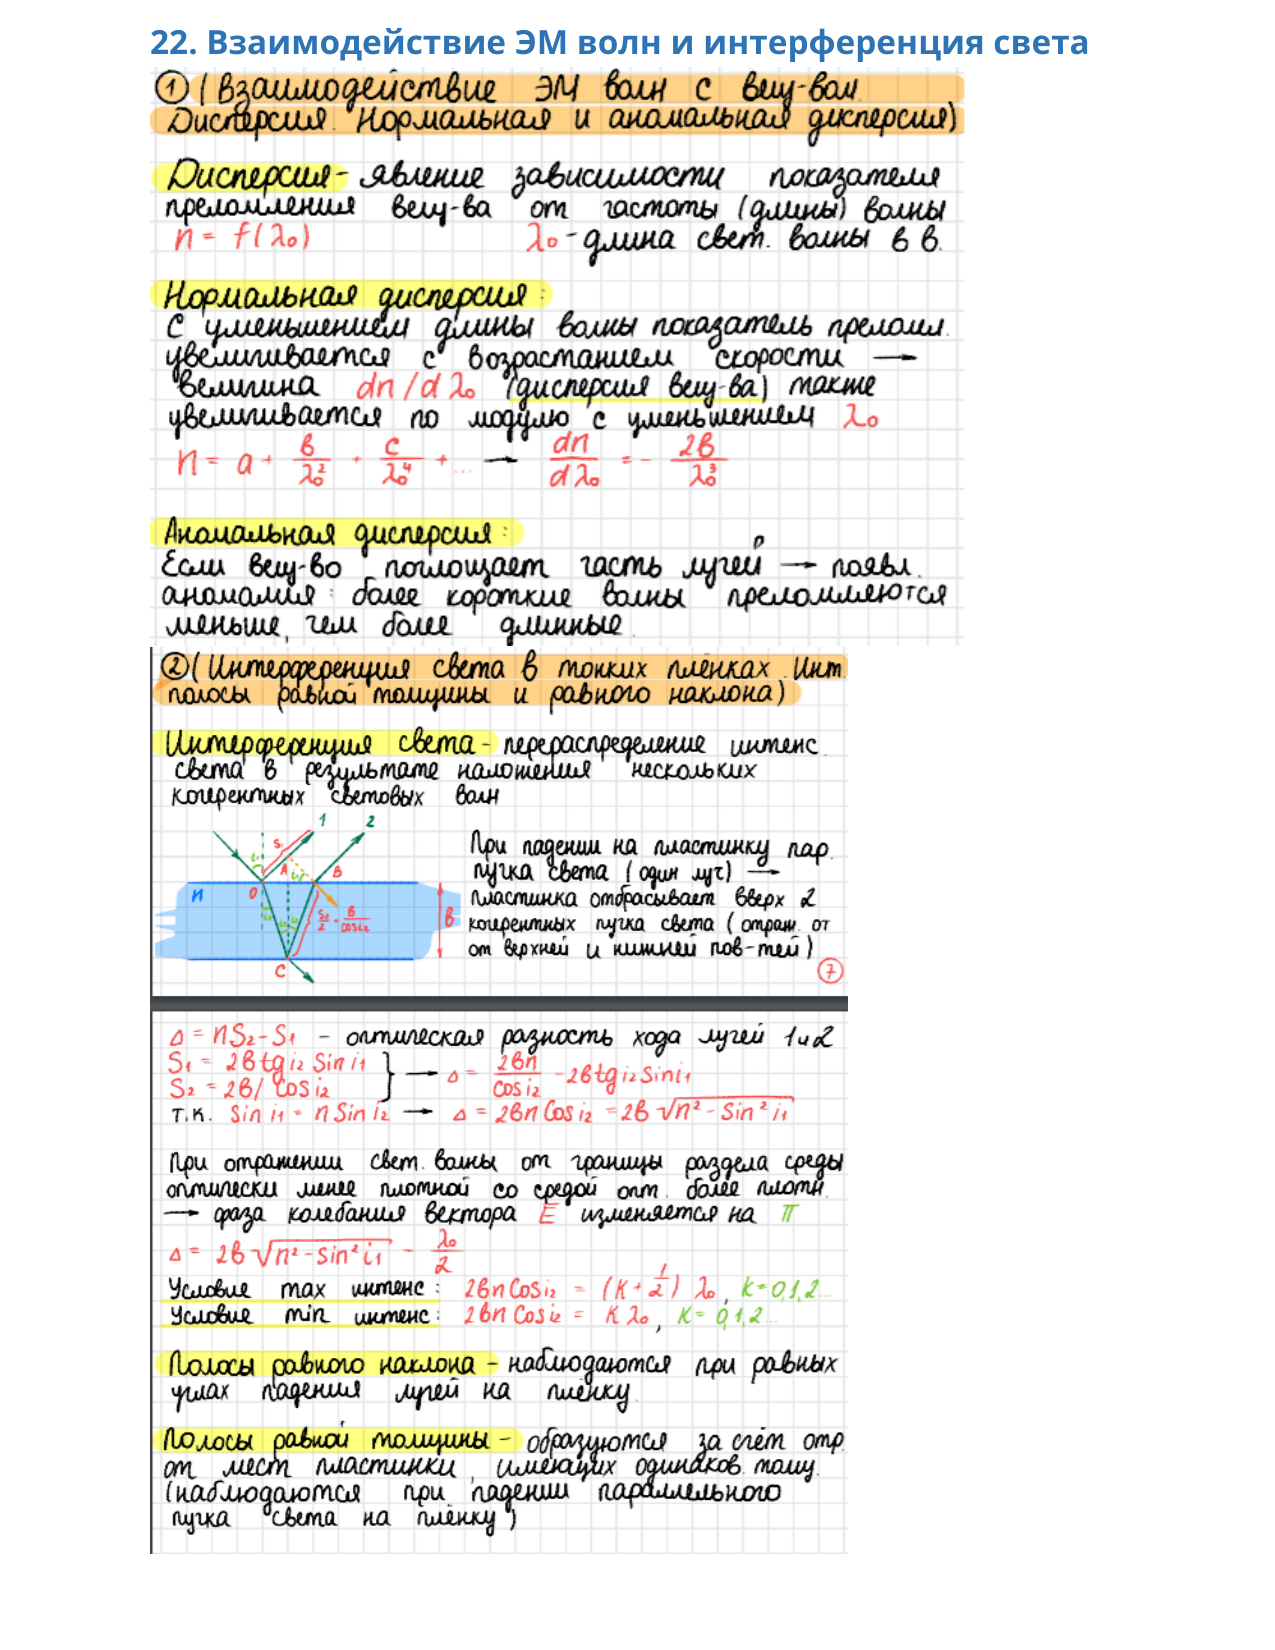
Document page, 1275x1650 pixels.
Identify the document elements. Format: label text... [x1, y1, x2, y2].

picture [150, 67, 965, 646]
picture [150, 647, 848, 1554]
subtitle 22. Взаимодействие ЭМ волн и интерференция света [150, 19, 1125, 64]
